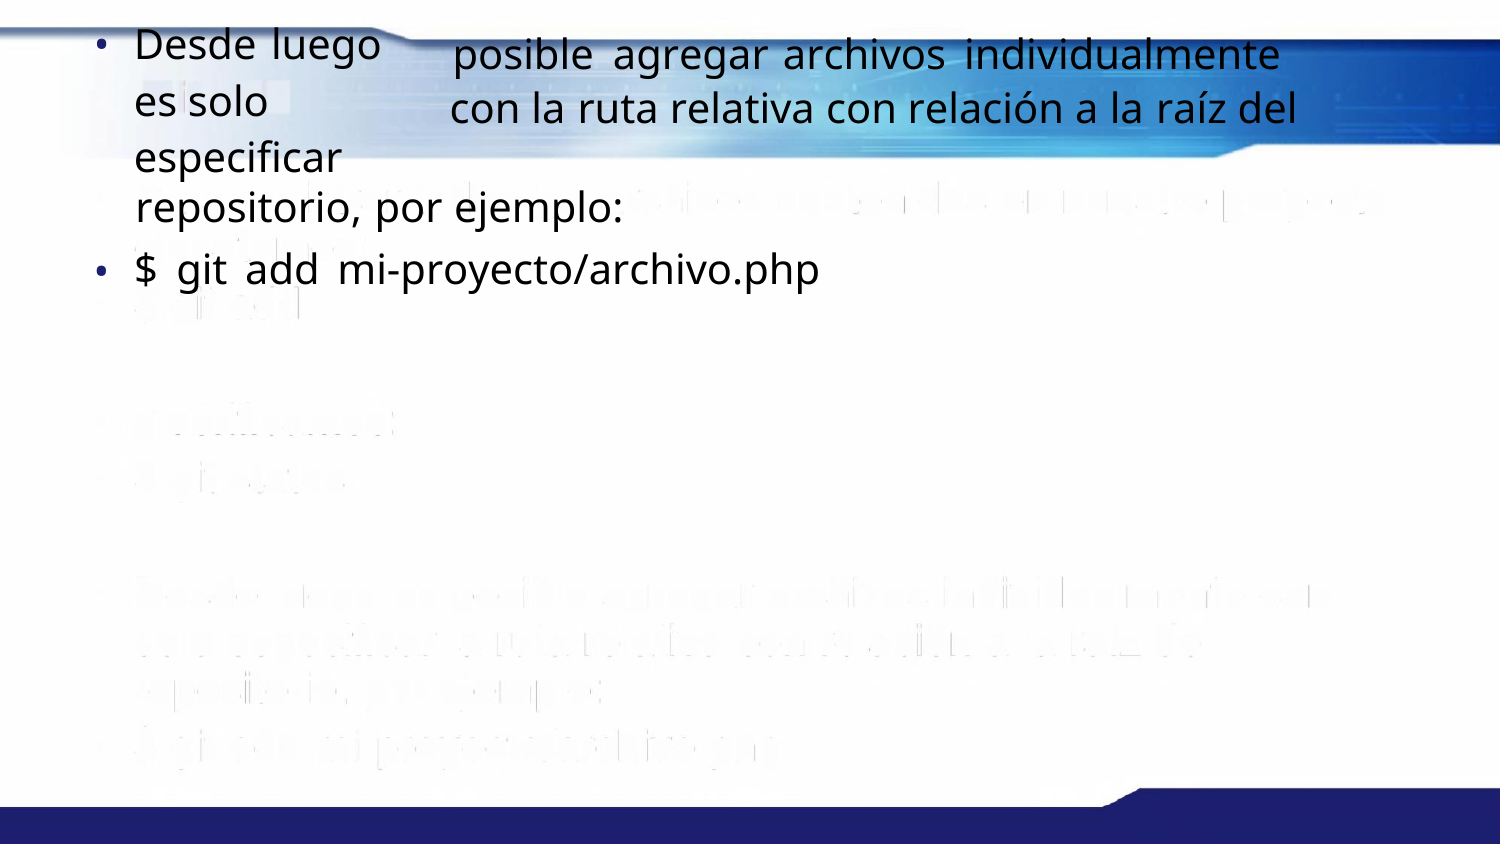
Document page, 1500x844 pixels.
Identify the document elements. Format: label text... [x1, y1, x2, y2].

text repositorio, por ejemplo: [135, 185, 1460, 232]
list Desde luego es solo especificar [93, 14, 435, 185]
list $ git add mi-proyecto/archivo.php [93, 240, 1460, 298]
text posible agregar archivos individualmente con la ruta relativa con relación a la raíz del [449, 24, 1340, 136]
picture [0, 0, 1500, 844]
